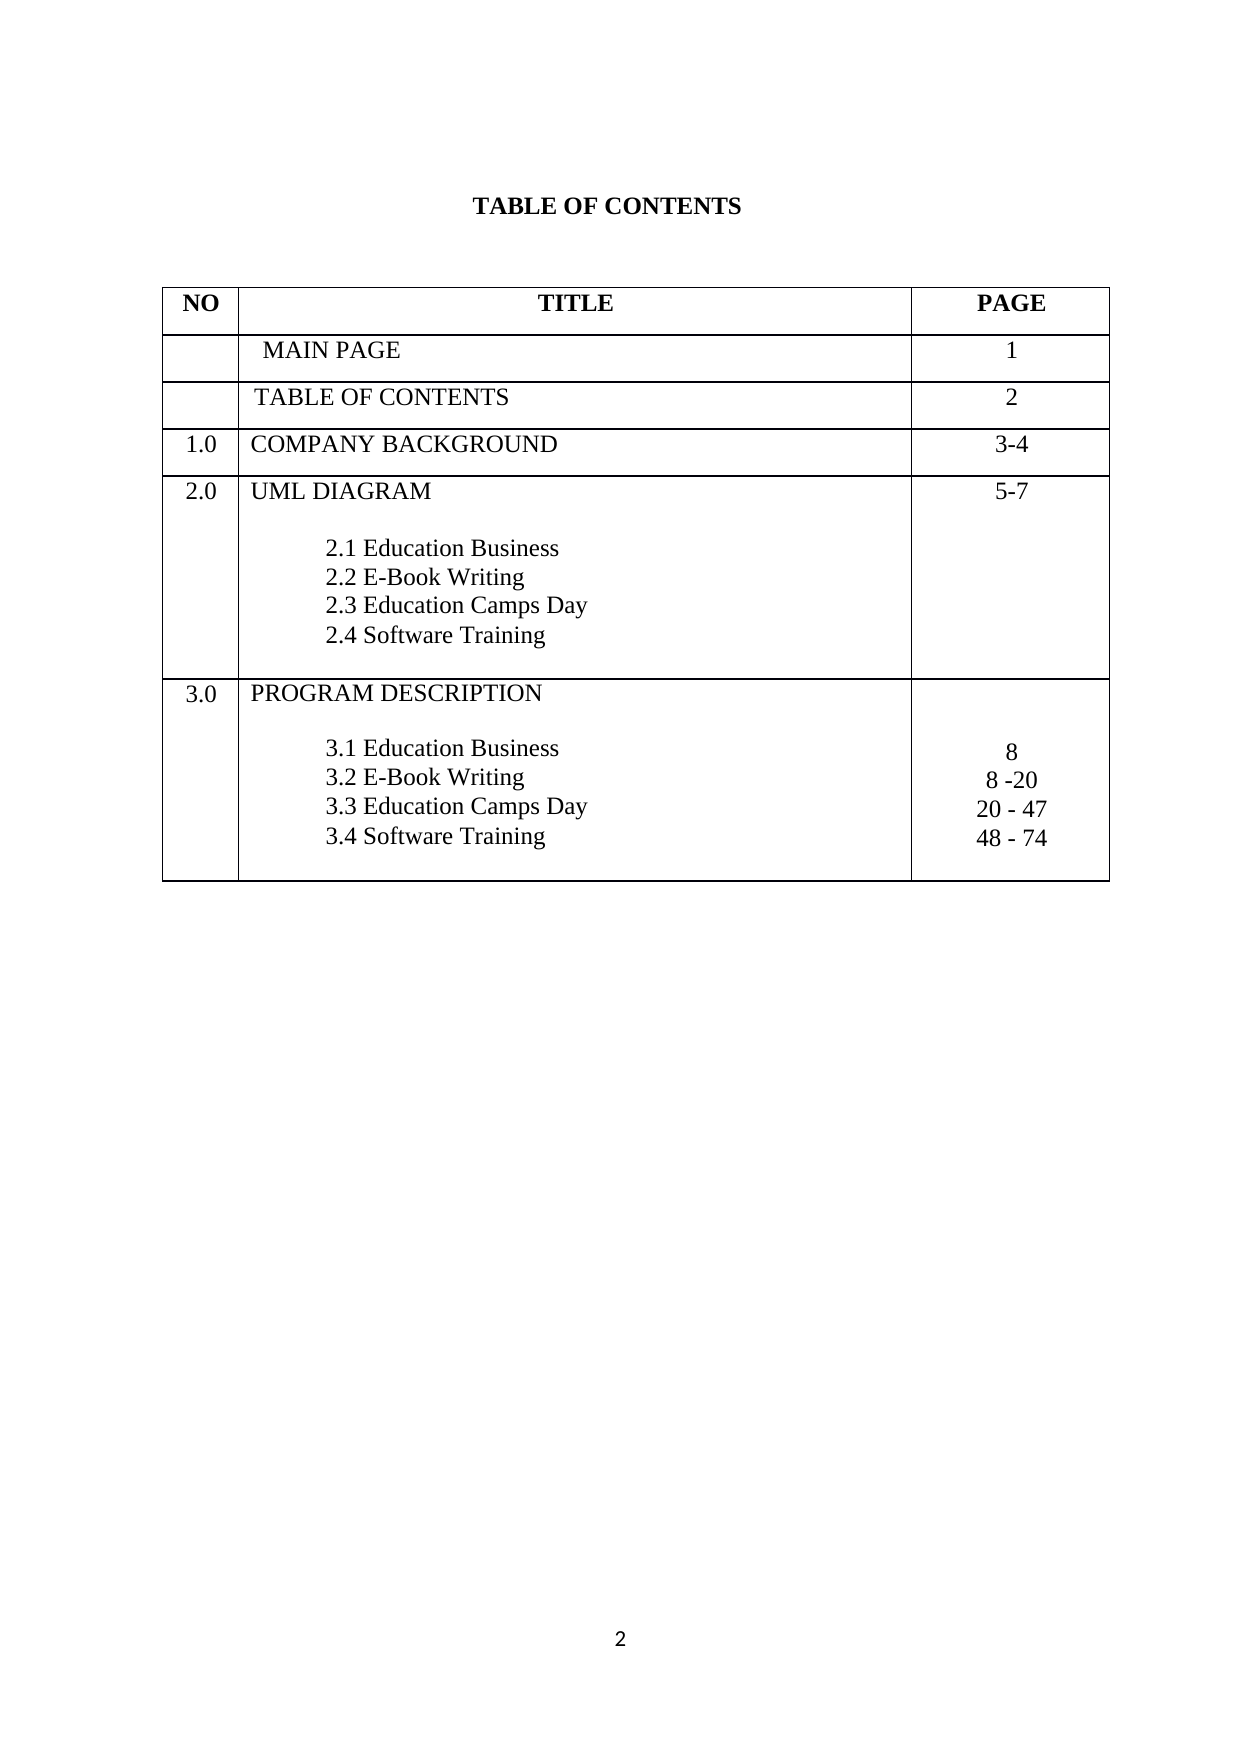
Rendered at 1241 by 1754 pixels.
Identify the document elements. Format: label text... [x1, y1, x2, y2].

table_header NO [163, 288, 238, 334]
table_cell 5-7 [912, 477, 1109, 678]
table_header TITLE [239, 288, 911, 334]
table_cell 2.0 [163, 477, 238, 678]
table_cell TABLE OF CONTENTS [239, 383, 911, 428]
table_cell [163, 383, 238, 428]
table_cell 1 [912, 336, 1109, 381]
table_cell 3-4 [912, 430, 1109, 475]
table_cell UML DIAGRAM 2.1 Education Business 2.2 E-Book Writing 2.3 Education Camps Day 2.4 Software Training [239, 477, 911, 678]
table_cell [163, 336, 238, 381]
table_header PAGE [912, 288, 1109, 334]
table_cell COMPANY BACKGROUND [239, 430, 911, 475]
table_cell 1.0 [163, 430, 238, 475]
table_cell 2 [912, 383, 1109, 428]
table_cell 3.0 [163, 680, 238, 880]
table_cell PROGRAM DESCRIPTION 3.1 Education Business 3.2 E-Book Writing 3.3 Education Camps Day 3.4 Software Training [239, 680, 911, 880]
subtitle TABLE OF CONTENTS [376, 191, 801, 220]
table_cell 8 8 -20 20 - 47 48 - 74 [912, 680, 1109, 880]
table_cell MAIN PAGE [239, 336, 911, 381]
